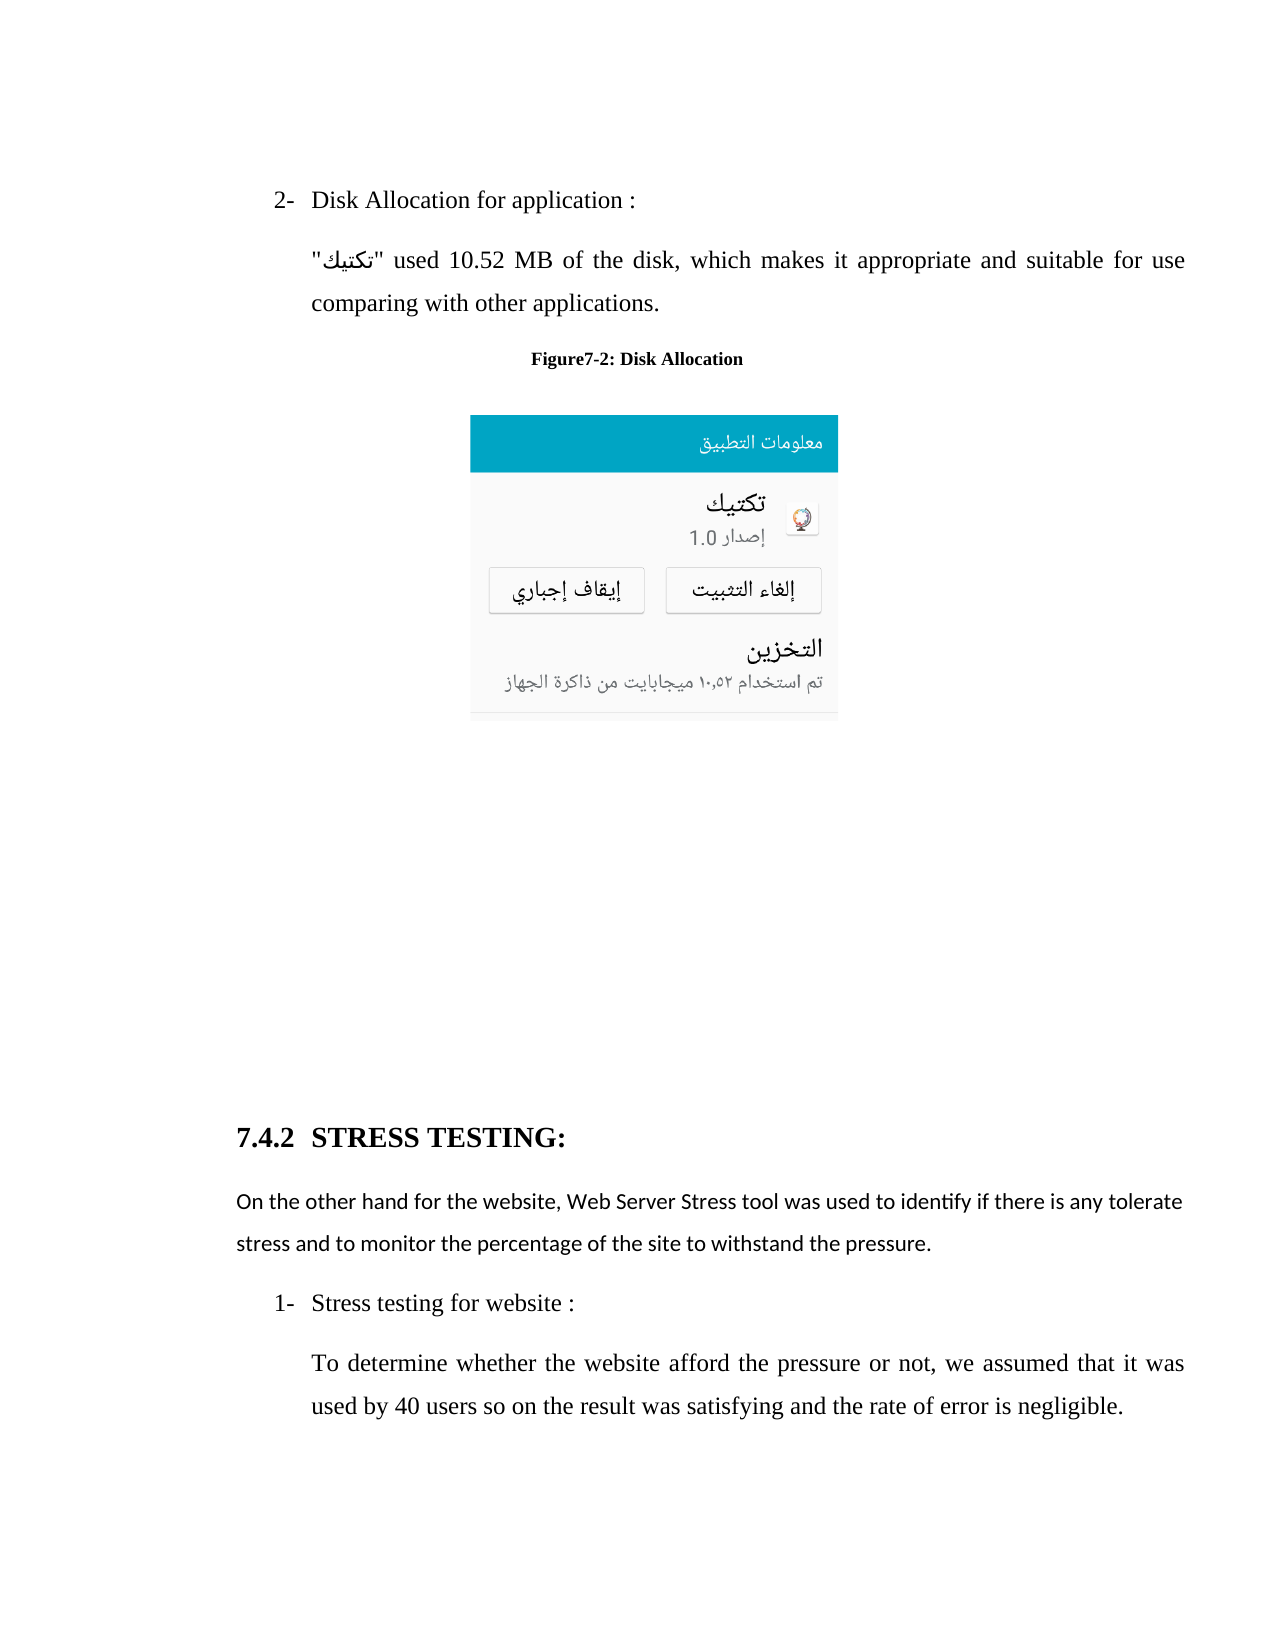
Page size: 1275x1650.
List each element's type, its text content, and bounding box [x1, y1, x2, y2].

text Figure7-2: Disk Allocation [236, 348, 1186, 369]
list Disk Allocation for application : [274, 185, 1186, 214]
list Stress testing for website : [274, 1288, 1186, 1317]
text "تكتيك" used 10.52 MB of the disk, which makes it appropriate and suitable for use comparing with other applications. [311, 245, 1186, 317]
picture [470, 415, 839, 721]
text On the other hand for the website, Web Server Stress tool was used to identify if there is any tolerate stress and to monitor the percentage of the site to withstand the pressure. [236, 1187, 1186, 1257]
text To determine whether the website afford the pressure or not, we assumed that it was used by 40 users so on the result was satisfying and the rate of error is negligible. [311, 1348, 1186, 1420]
list STRESS TESTING: [236, 1121, 1186, 1154]
